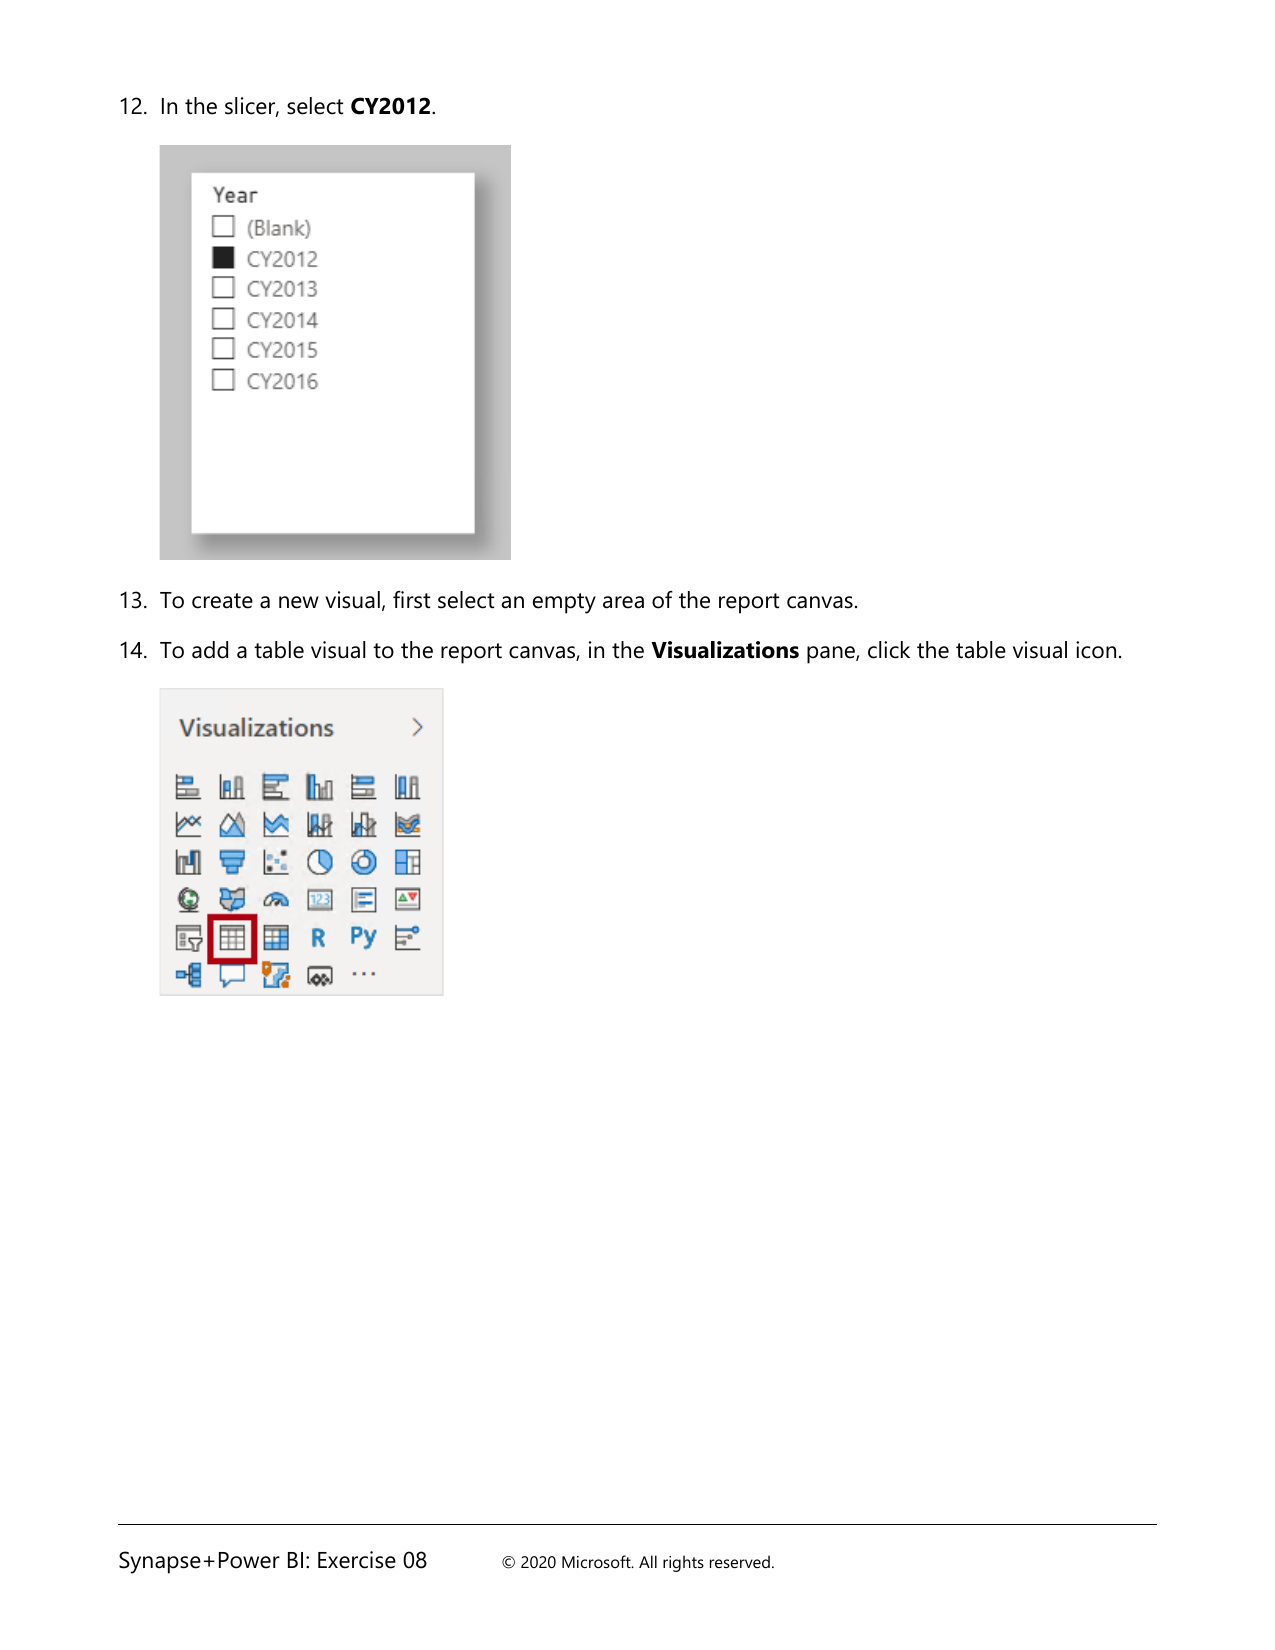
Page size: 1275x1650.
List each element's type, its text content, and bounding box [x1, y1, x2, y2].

text In the slicer, select CY2012. [118, 89, 1157, 120]
picture [159, 688, 444, 996]
text To create a new visual, first select an empty area of the report canvas. [118, 584, 1157, 615]
text To add a table visual to the report canvas, in the Visualizations pane, click the table visual icon. [118, 633, 1157, 664]
picture [159, 145, 511, 560]
